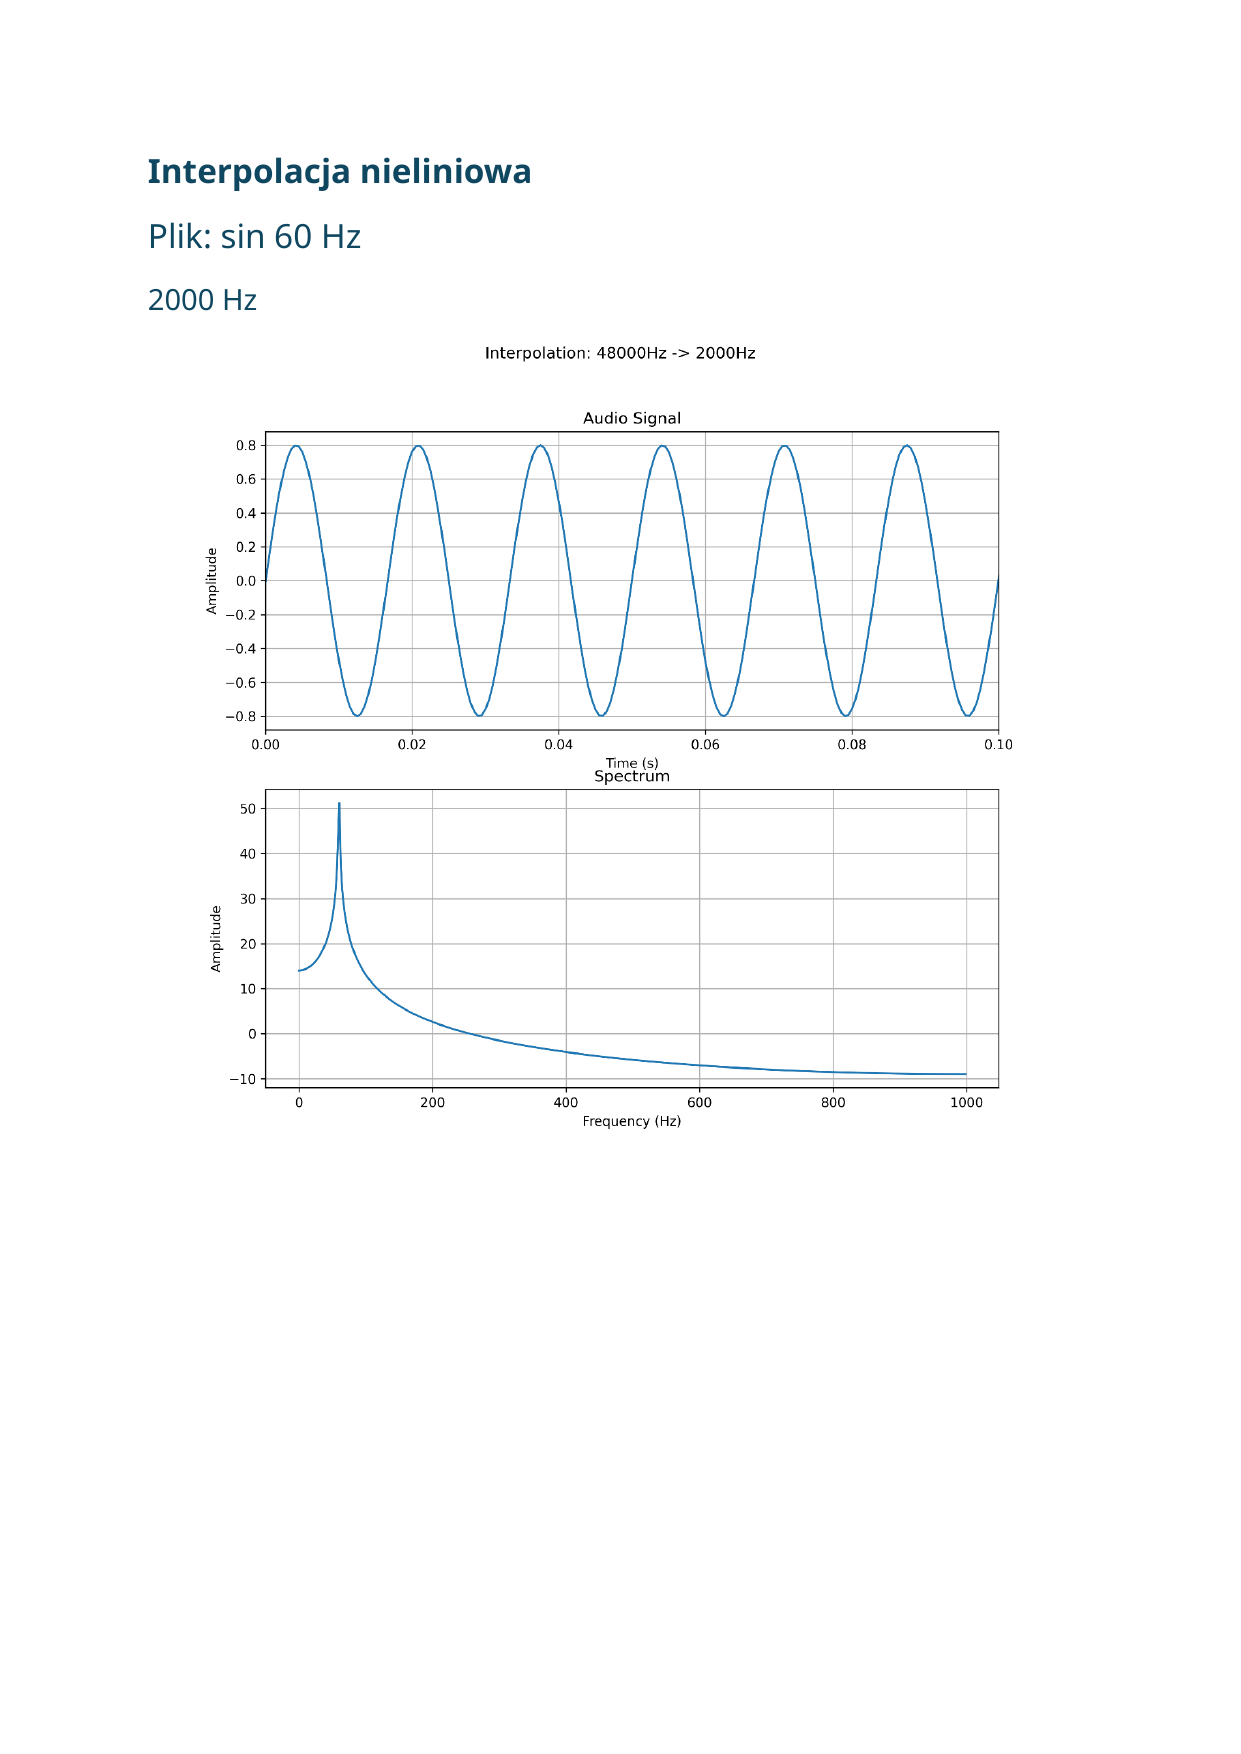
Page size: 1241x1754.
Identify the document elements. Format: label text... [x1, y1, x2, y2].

subtitle Plik: sin 60 Hz [148, 213, 1093, 259]
picture [147, 330, 1093, 1181]
subtitle Interpolacja nieliniowa [148, 148, 1093, 193]
subtitle 2000 Hz [148, 279, 1093, 318]
